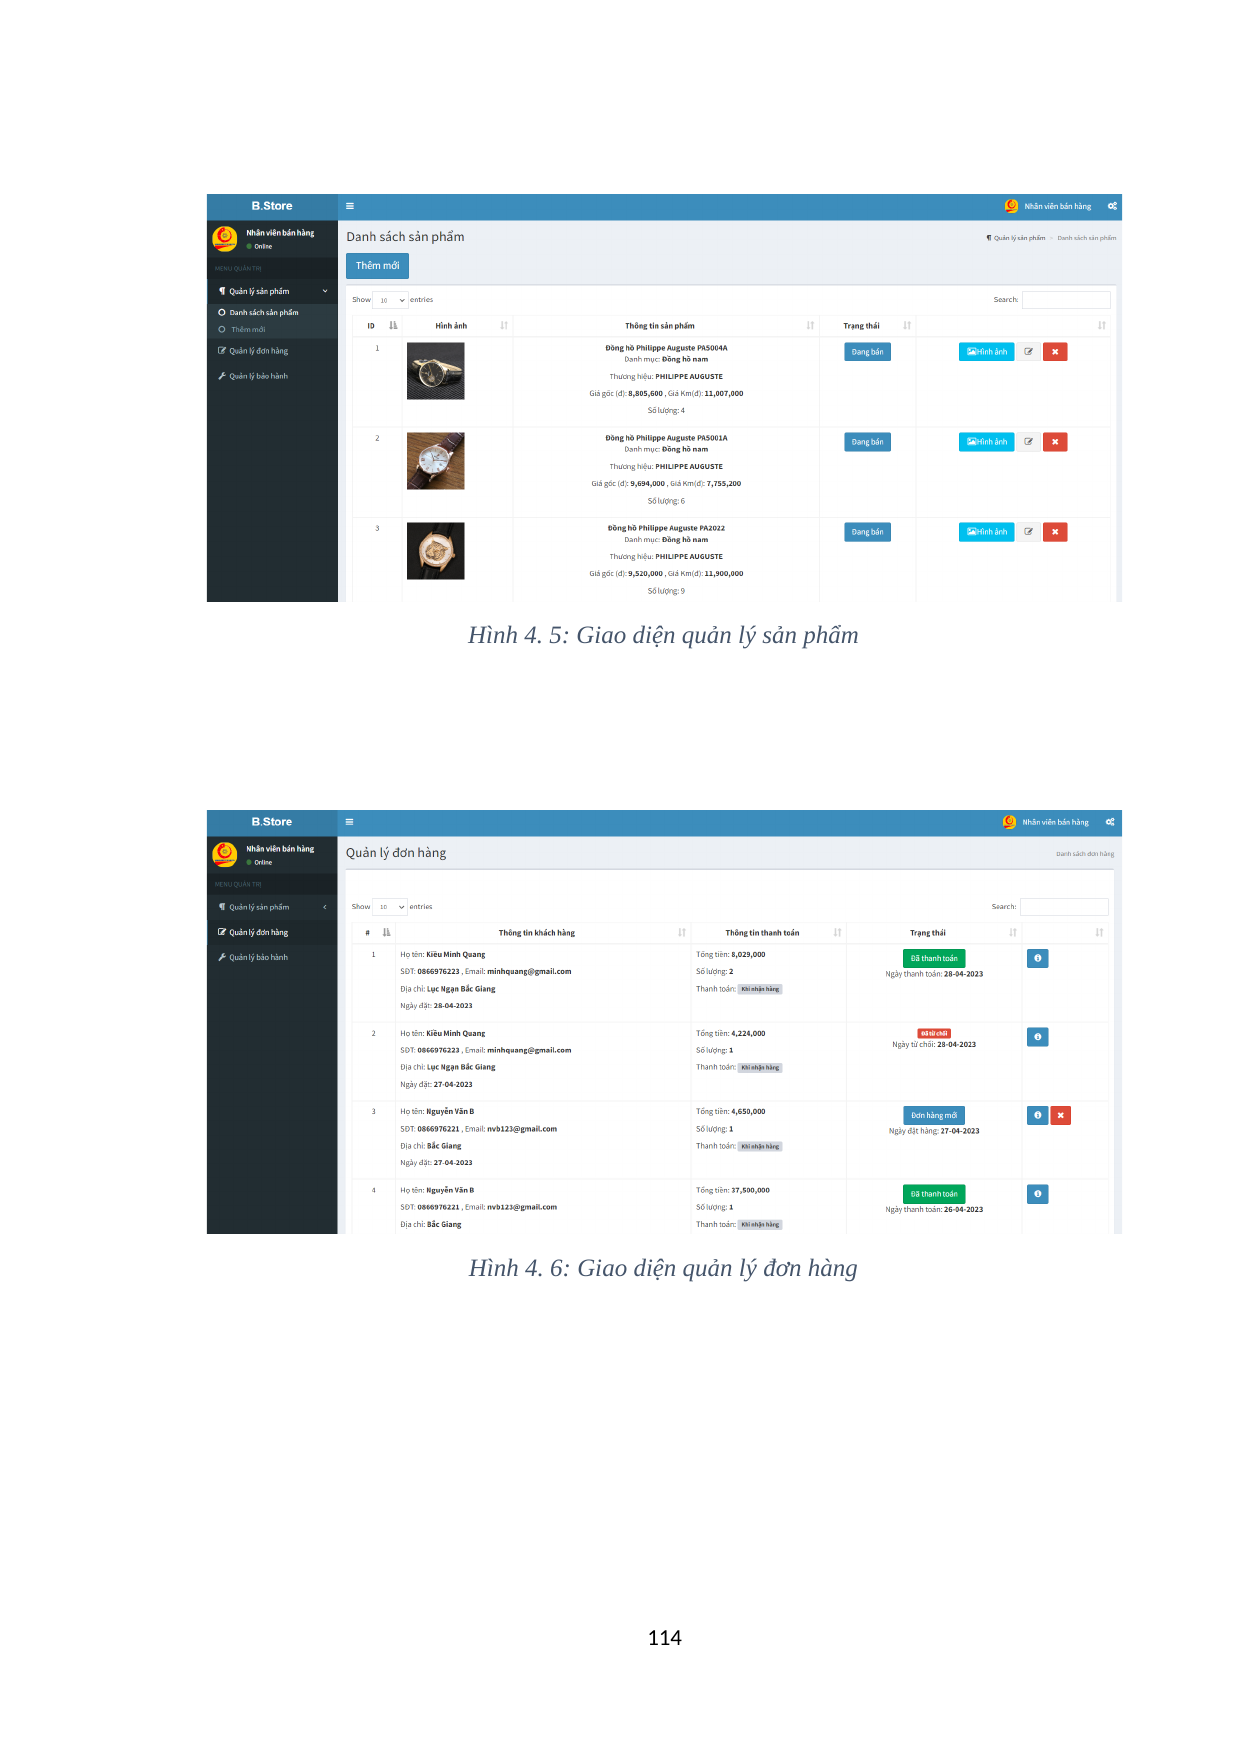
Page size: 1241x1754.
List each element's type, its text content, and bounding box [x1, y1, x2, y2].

text Hình 4. 6: Giao diện quản lý đơn hàng [207, 1253, 1122, 1281]
picture [206, 810, 1123, 1234]
picture [206, 194, 1123, 602]
text Hình 4. 5: Giao diện quản lý sản phẩm [207, 621, 1122, 649]
